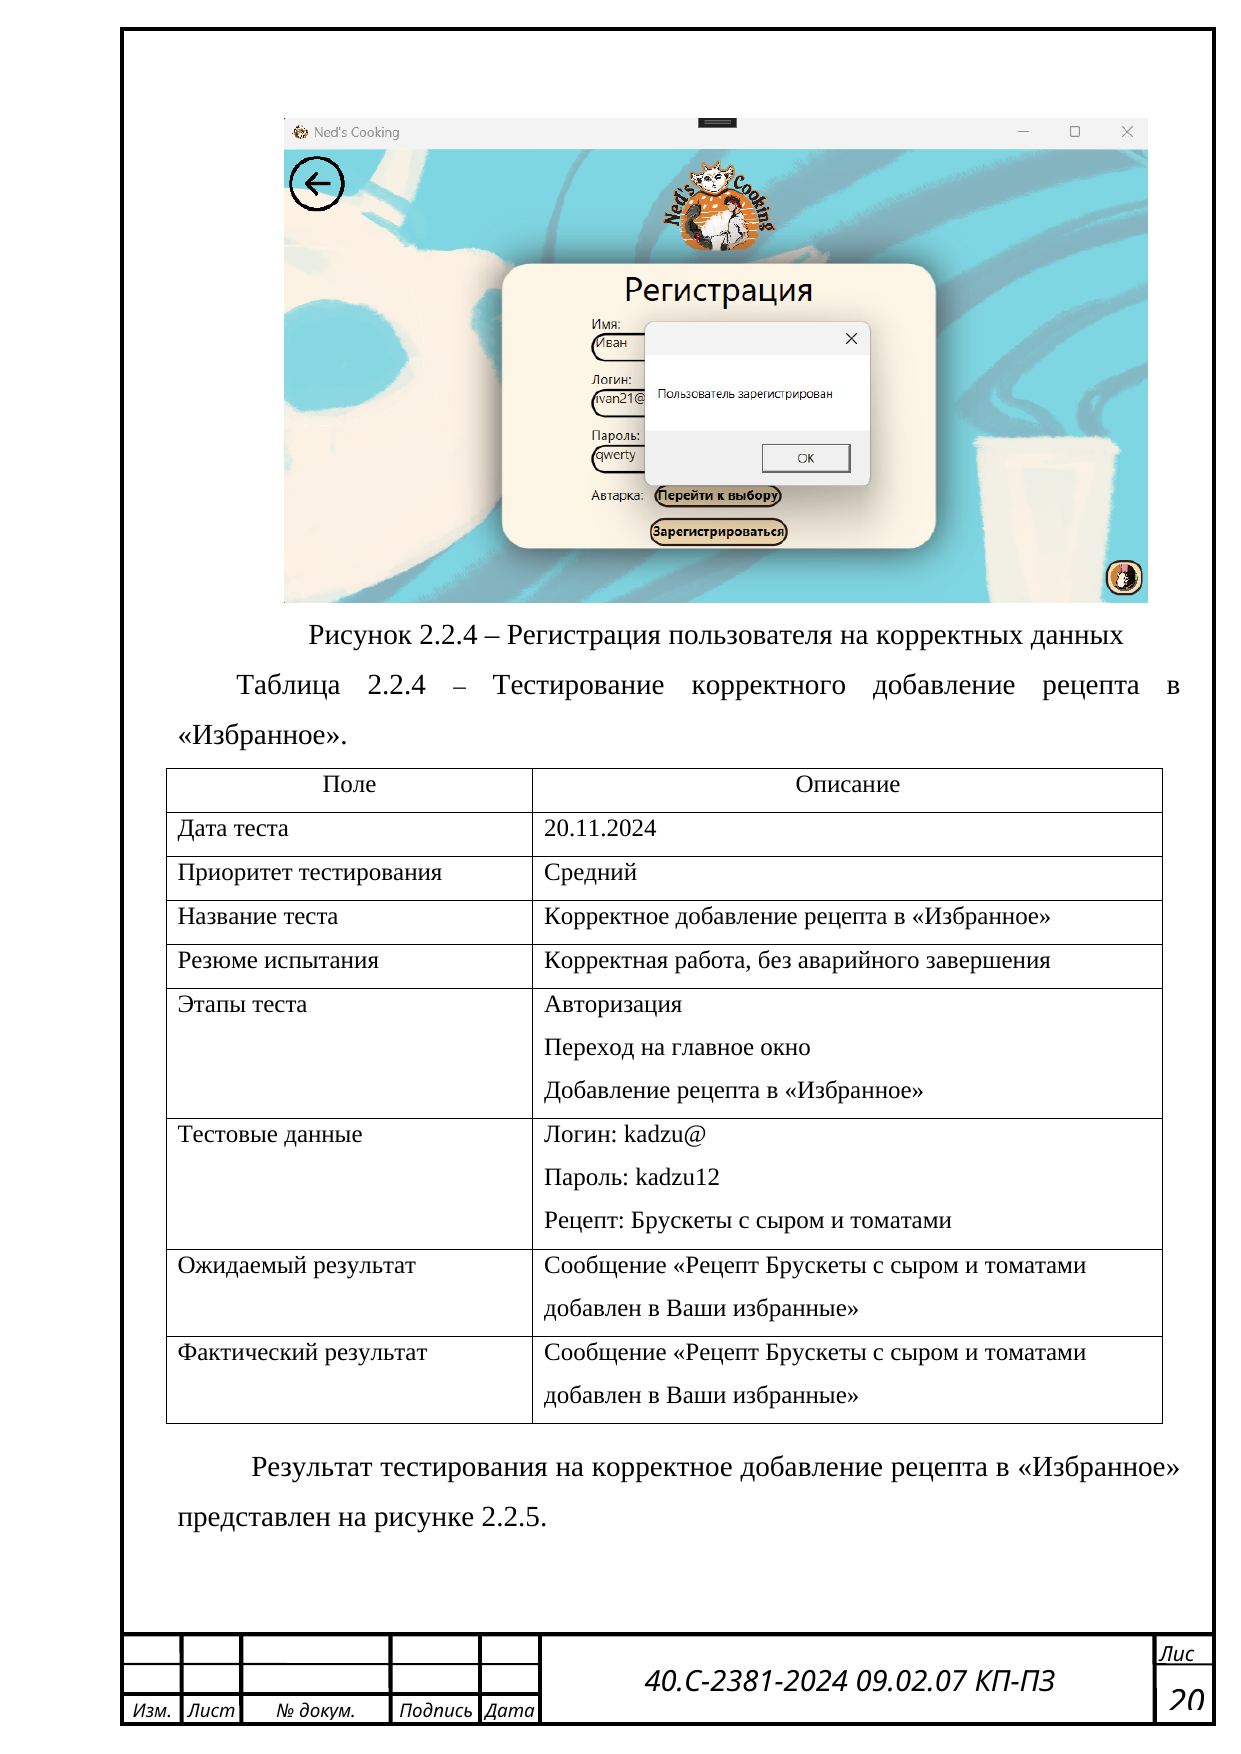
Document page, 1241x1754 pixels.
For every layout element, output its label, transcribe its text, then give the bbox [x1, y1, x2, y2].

table_cell Корректная работа, без аварийного завершения [533, 945, 1162, 988]
table_cell Ожидаемый результат [167, 1250, 532, 1336]
table_cell Средний [533, 857, 1162, 900]
table_header Описание [533, 769, 1162, 812]
table_header Поле [167, 769, 532, 812]
text Рисунок 2.2.4 – Регистрация пользователя на корректных данных [251, 617, 1181, 650]
table_cell Приоритет тестирования [167, 857, 532, 900]
table_cell Сообщение «Рецепт Брускеты с сыром и томатами добавлен в Ваши избранные» [533, 1250, 1162, 1336]
text Таблица 2.2.4 – Тестирование корректного добавление рецепта в «Избранное». [177, 667, 1181, 751]
table_cell Резюме испытания [167, 945, 532, 988]
table_cell Сообщение «Рецепт Брускеты с сыром и томатами добавлен в Ваши избранные» [533, 1337, 1162, 1423]
table_cell Дата теста [167, 813, 532, 856]
table_cell Корректное добавление рецепта в «Избранное» [533, 901, 1162, 944]
table_cell 20.11.2024 [533, 813, 1162, 856]
text Результат тестирования на корректное добавление рецепта в «Избранное» представлен на рисунке 2.2.5. [177, 1449, 1181, 1533]
table_cell Этапы теста [167, 989, 532, 1118]
table_cell Тестовые данные [167, 1119, 532, 1249]
table_cell Фактический результат [167, 1337, 532, 1423]
table_cell Авторизация Переход на главное окно Добавление рецепта в «Избранное» [533, 989, 1162, 1118]
table_cell Название теста [167, 901, 532, 944]
table_cell Логин: kadzu@ Пароль: kadzu12 Рецепт: Брускеты с сыром и томатами [533, 1119, 1162, 1249]
picture [284, 118, 1148, 603]
